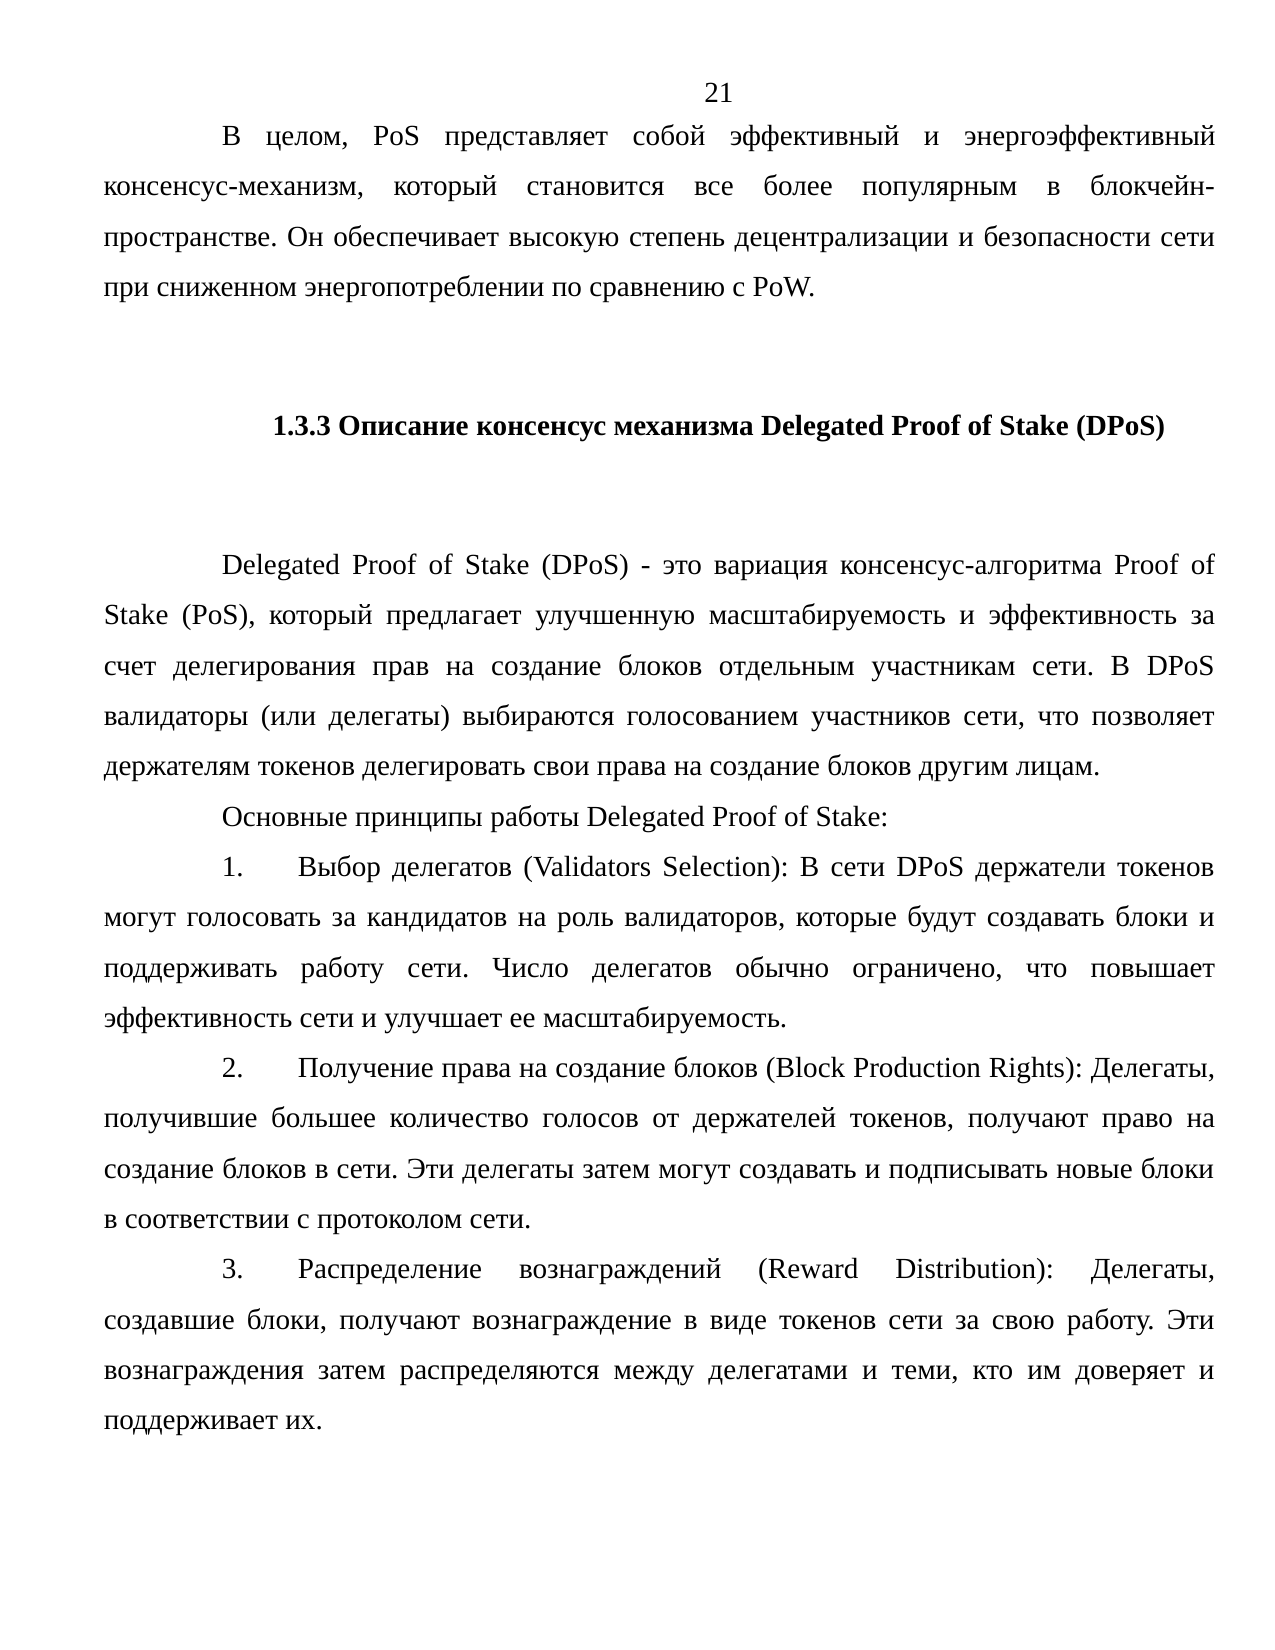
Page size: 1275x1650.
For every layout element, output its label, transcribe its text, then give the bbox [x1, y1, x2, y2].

text Delegated Proof of Stake (DPoS) - это вариация консенсус-алгоритма Proof of Stake (PoS), который предлагает улучшенную масштабируемость и эффективность за счет делегирования прав на создание блоков отдельным участникам сети. В DPoS валидаторы (или делегаты) выбираются голосованием участников сети, что позволяет держателям токенов делегировать свои права на создание блоков другим лицам. [103, 547, 1216, 782]
list Выбор делегатов (Validators Selection): В сети DPoS держатели токенов могут голосовать за кандидатов на роль валидаторов, которые будут создавать блоки и поддерживать работу сети. Число делегатов обычно ограничено, что повышает эффективность сети и улучшает ее масштабируемость. [103, 849, 1216, 1033]
text В целом, PoS представляет собой эффективный и энергоэффективный консенсус-механизм, который становится все более популярным в блокчейн-пространстве. Он обеспечивает высокую степень децентрализации и безопасности сети при сниженном энергопотреблении по сравнению с PoW. [103, 118, 1216, 303]
list Получение права на создание блоков (Block Production Rights): Делегаты, получившие большее количество голосов от держателей токенов, получают право на создание блоков в сети. Эти делегаты затем могут создавать и подписывать новые блоки в соответствии с протоколом сети. [103, 1050, 1216, 1235]
list Распределение вознаграждений (Reward Distribution): Делегаты, создавшие блоки, получают вознаграждение в виде токенов сети за свою работу. Эти вознаграждения затем распределяются между делегатами и теми, кто им доверяет и поддерживает их. [103, 1252, 1216, 1436]
text Основные принципы работы Delegated Proof of Stake: [103, 799, 1216, 832]
text 1.3.3 Описание консенсус механизма Delegated Proof of Stake (DPoS) [103, 408, 1216, 442]
